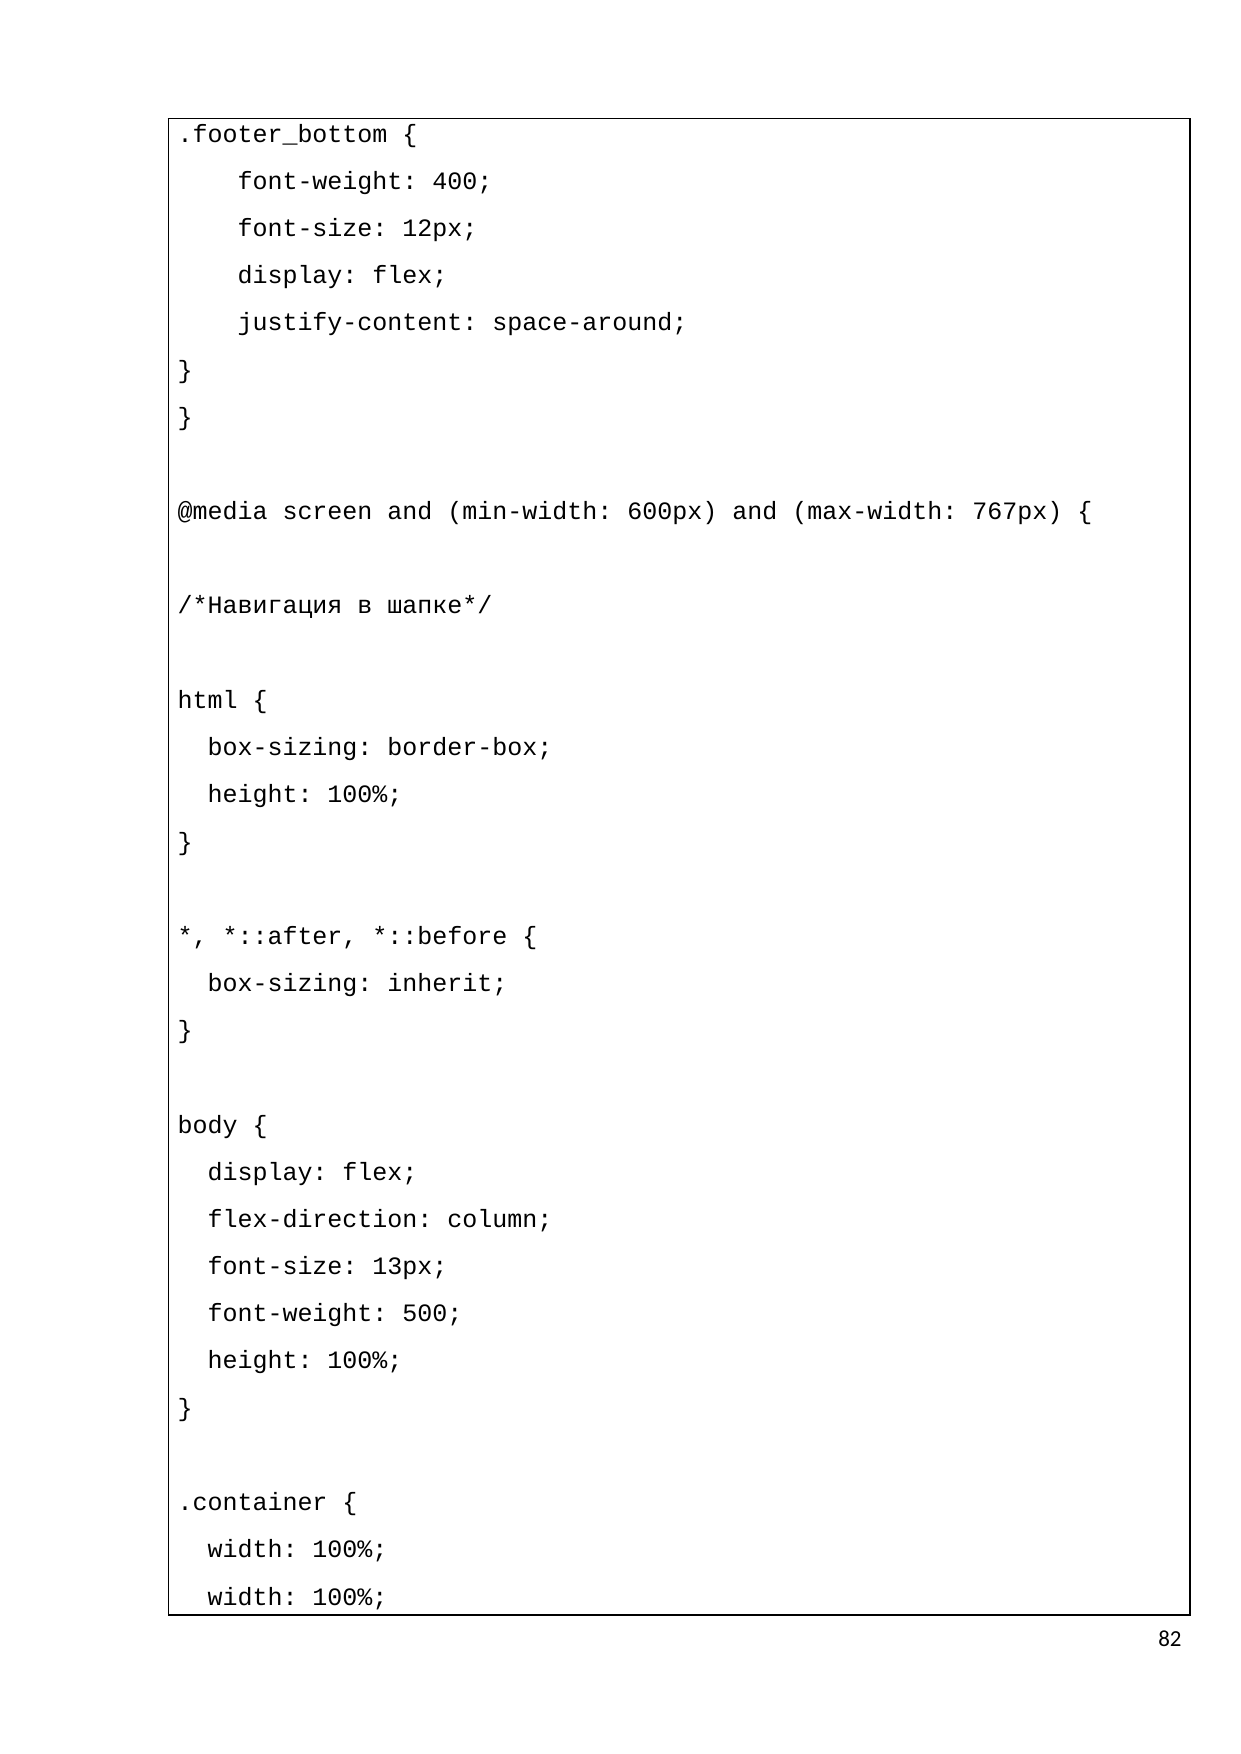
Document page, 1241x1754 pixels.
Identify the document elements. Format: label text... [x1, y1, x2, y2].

text display: flex; [169, 1156, 1189, 1188]
text width: 100%; [169, 1581, 1189, 1614]
text font-size: 12px; [169, 212, 1189, 244]
text flex-direction: column; [169, 1203, 1189, 1235]
text box-sizing: inherit; [169, 967, 1189, 999]
text box-sizing: border-box; [169, 732, 1189, 763]
text font-weight: 400; [169, 165, 1189, 197]
text height: 100%; [169, 1345, 1189, 1376]
text font-size: 13px; [169, 1251, 1189, 1282]
text body { [169, 1109, 1189, 1141]
text *, *::after, *::before { [169, 920, 1189, 952]
text } [169, 826, 1189, 857]
text width: 100%; [169, 1534, 1189, 1565]
text } [169, 1392, 1189, 1424]
text .container { [169, 1487, 1189, 1518]
text html { [169, 684, 1189, 716]
text } [169, 354, 1189, 386]
text display: flex; [169, 260, 1189, 291]
text } [169, 1015, 1189, 1046]
text .footer_bottom { [169, 119, 1189, 149]
text } [169, 401, 1189, 433]
text @media screen and (min-width: 600px) and (max-width: 767px) { [169, 496, 1189, 527]
text font-weight: 500; [169, 1298, 1189, 1329]
text height: 100%; [169, 779, 1189, 810]
text justify-content: space-around; [169, 307, 1189, 338]
text /*Навигация в шапке*/ [169, 590, 1189, 621]
